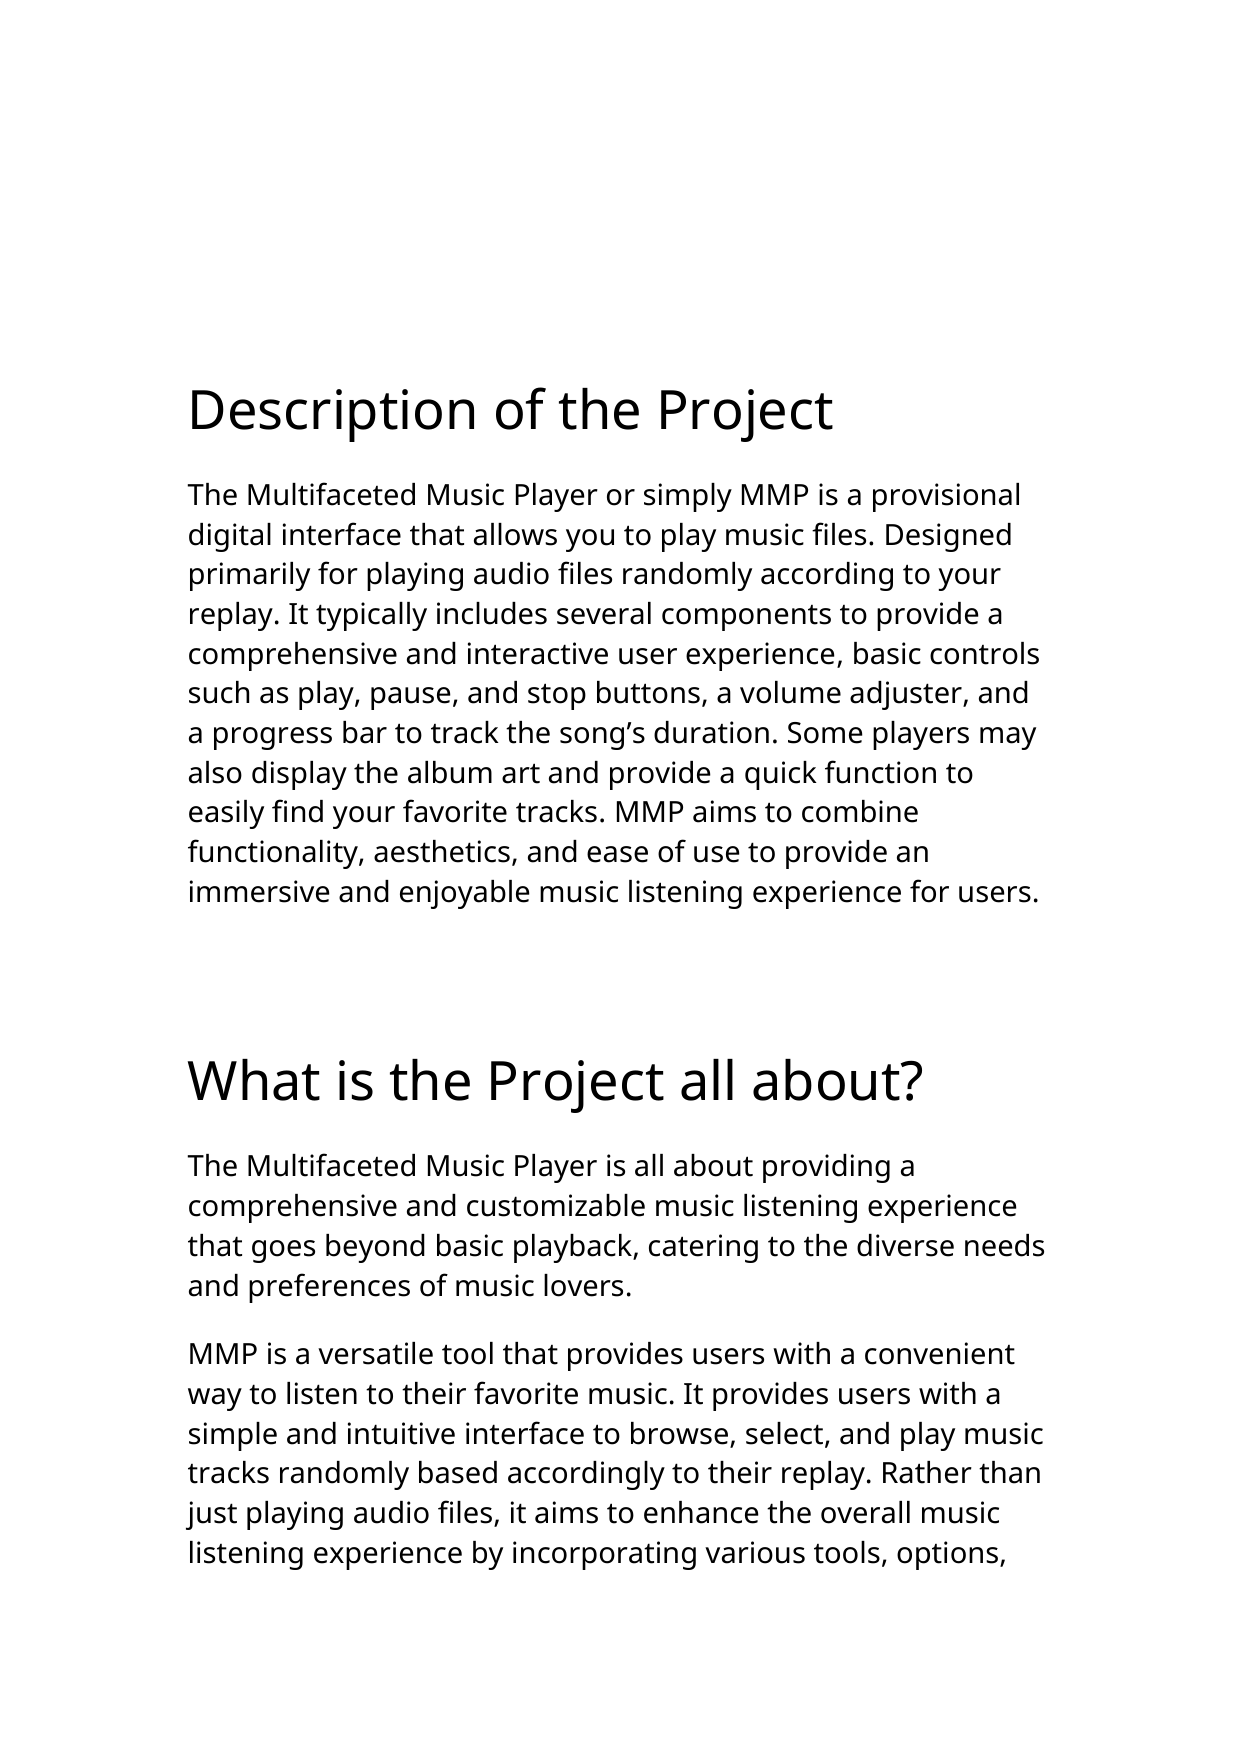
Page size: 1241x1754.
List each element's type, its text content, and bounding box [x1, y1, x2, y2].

text What is the Project all about? [187, 1043, 1053, 1117]
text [187, 1334, 1053, 1572]
text Description of the Project [187, 371, 1053, 445]
text The Multifaceted Music Player is all about providing a comprehensive and customizable music listening experience that goes beyond basic playback, catering to the diverse needs and preferences of music lovers. [187, 1146, 1053, 1304]
text The Multifaceted Music Player or simply MMP is a provisional digital interface that allows you to play music files. Designed primarily for playing audio files randomly according to your replay. It typically includes several components to provide a comprehensive and interactive user experience, basic controls such as play, pause, and stop buttons, a volume adjuster, and a progress bar to track the song’s duration. Some players may also display the album art and provide a quick function to easily find your favorite tracks. MMP aims to combine functionality, aesthetics, and ease of use to provide an immersive and enjoyable music listening experience for users. [187, 474, 1053, 911]
